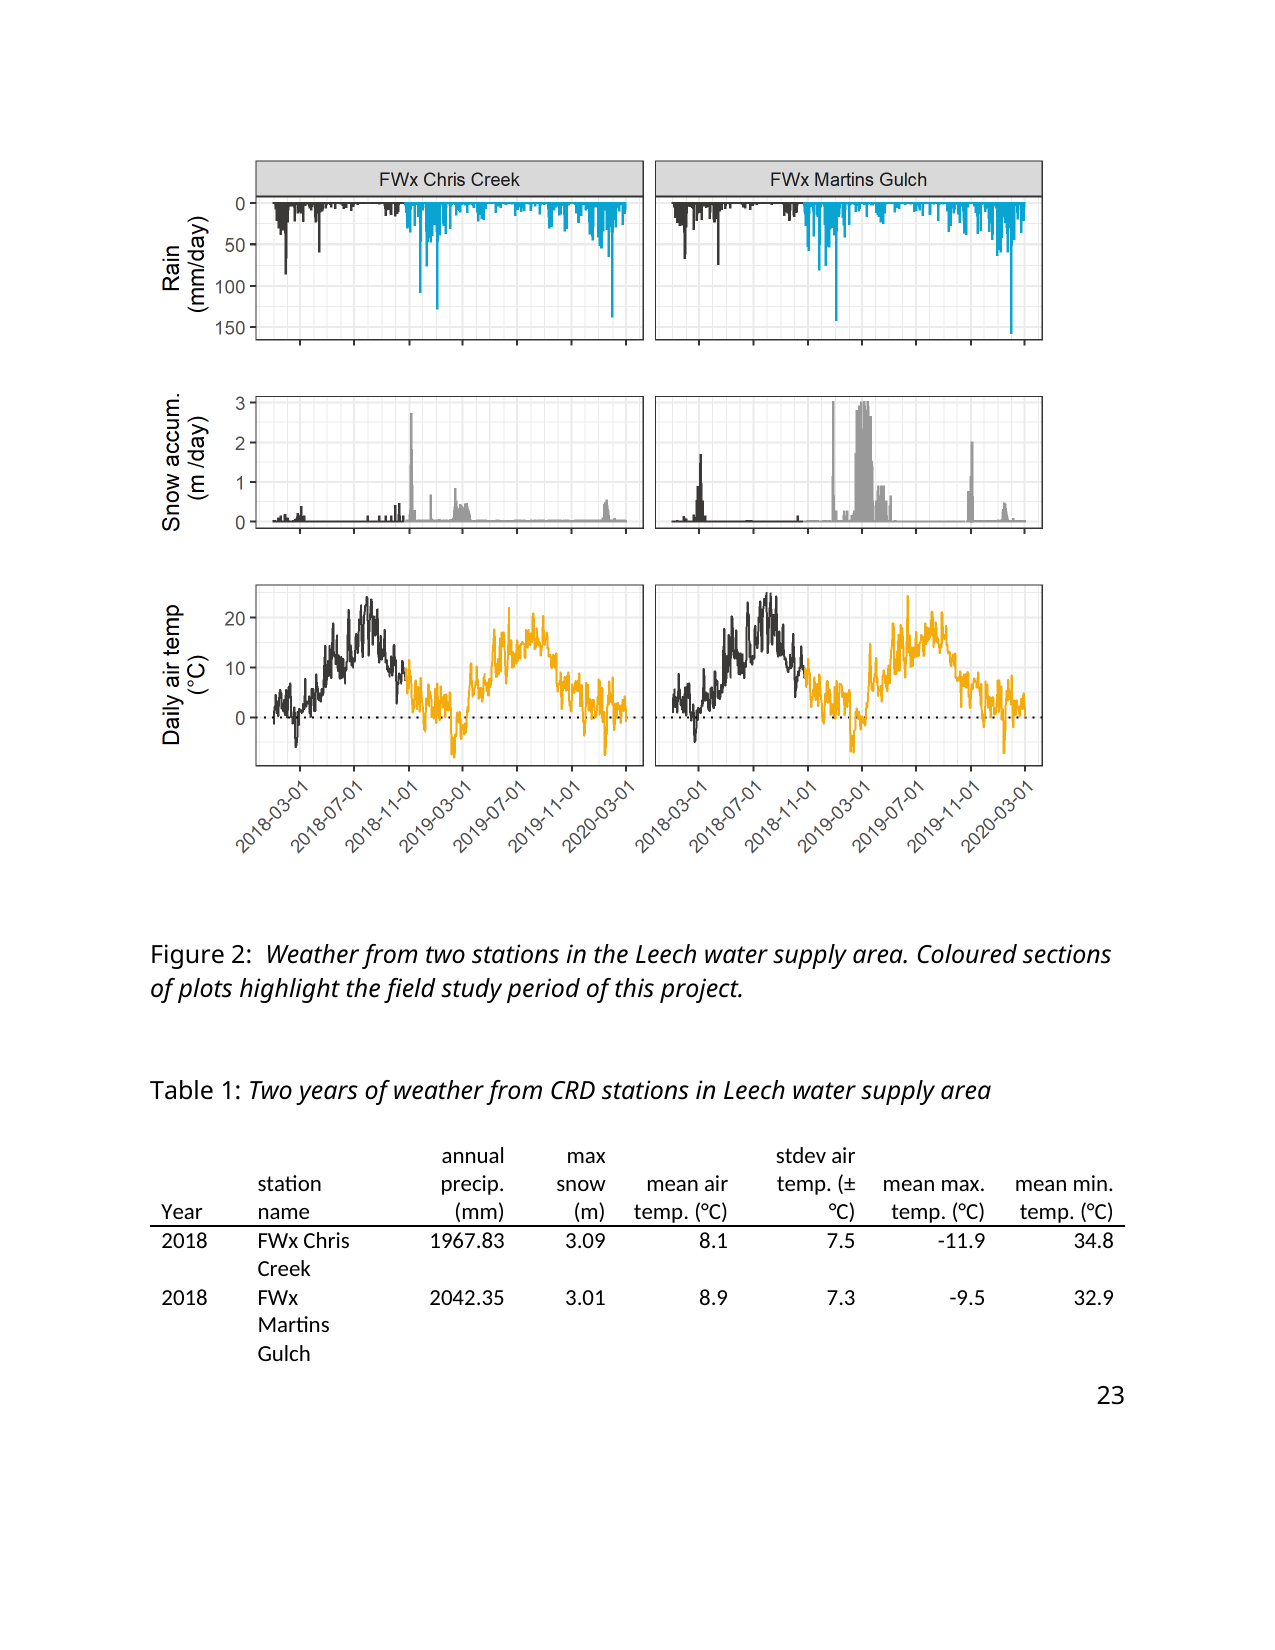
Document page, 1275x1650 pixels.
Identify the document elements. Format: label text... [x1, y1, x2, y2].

picture [150, 150, 1053, 903]
table_cell 1967.83 [378, 1227, 516, 1283]
table_cell 2042.35 [378, 1283, 516, 1367]
table_header mean min. temp. (°C) [996, 1141, 1125, 1225]
table_cell FWx Martins Gulch [246, 1283, 378, 1367]
table_header Year [150, 1141, 246, 1225]
table_header mean max. temp. (°C) [867, 1141, 996, 1225]
table_header annual precip. (mm) [378, 1141, 516, 1225]
table_cell 2018 [150, 1283, 246, 1367]
table_cell 8.9 [617, 1283, 739, 1367]
table_cell 2018 [150, 1227, 246, 1283]
table_cell 3.01 [516, 1283, 617, 1367]
table_header max snow (m) [516, 1141, 617, 1225]
table_cell 8.1 [617, 1227, 739, 1283]
table_header station name [246, 1141, 378, 1225]
table_cell -11.9 [867, 1227, 996, 1283]
table_cell 32.9 [996, 1283, 1125, 1367]
text Figure 2: Weather from two stations in the Leech water supply area. Coloured sections of plots highlight the field study period of this project. [150, 937, 1125, 1005]
table_cell 3.09 [516, 1227, 617, 1283]
table_cell 7.3 [739, 1283, 867, 1367]
table_header mean air temp. (°C) [617, 1141, 739, 1225]
text Table 1: Two years of weather from CRD stations in Leech water supply area [150, 1073, 1125, 1107]
table_cell FWx Chris Creek [246, 1227, 378, 1283]
table_header stdev air temp. (± °C) [739, 1141, 867, 1225]
table_cell -9.5 [867, 1283, 996, 1367]
table_cell 7.5 [739, 1227, 867, 1283]
table_cell 34.8 [996, 1227, 1125, 1283]
